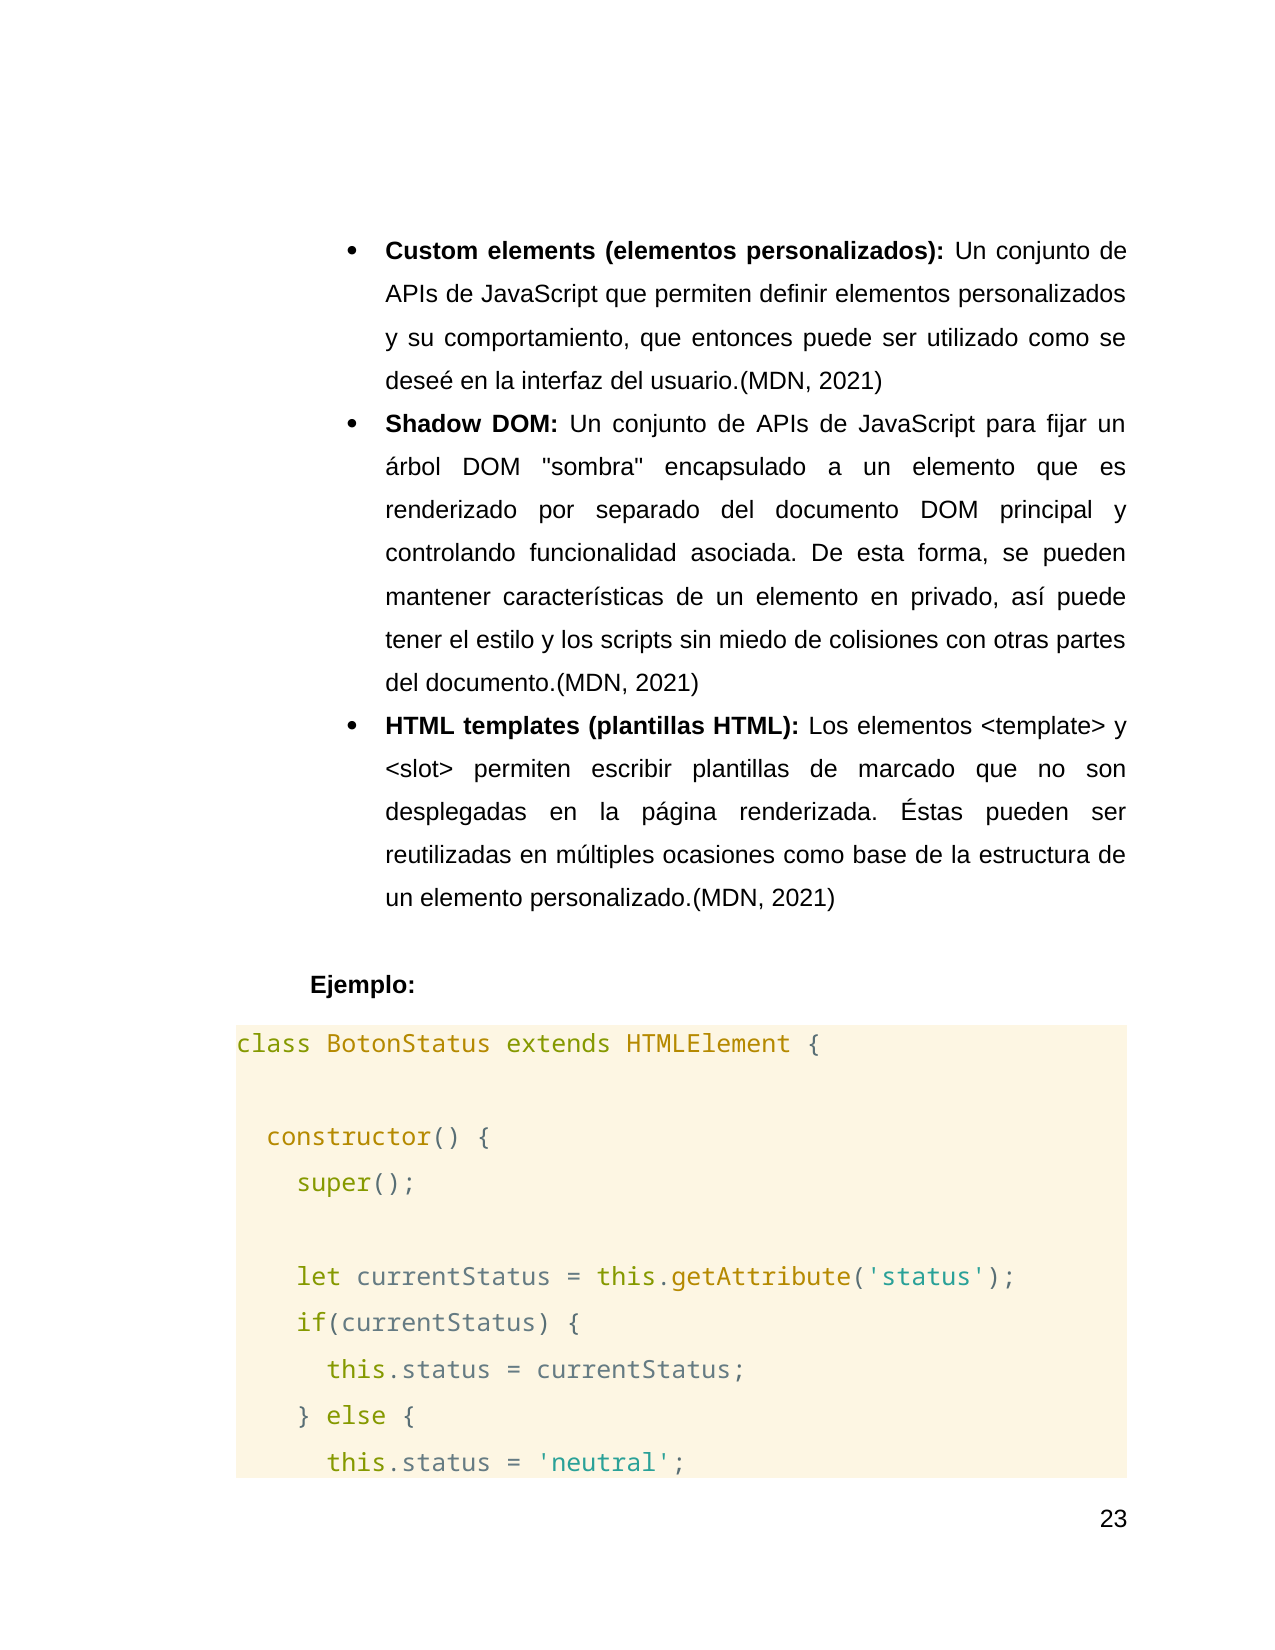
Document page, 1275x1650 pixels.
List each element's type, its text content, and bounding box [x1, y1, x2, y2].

text Ejemplo: [236, 970, 1127, 998]
text constructor() { [236, 1118, 1127, 1152]
text super(); [236, 1165, 1127, 1199]
list HTML templates (plantillas HTML): Los elementos <template> y <slot> permiten escribir plantillas de marcado que no son desplegadas en la página renderizada. Éstas pueden ser reutilizadas en múltiples ocasiones como base de la estructura de un elemento personalizado. [348, 711, 1127, 912]
text this.status = 'neutral'; [236, 1444, 1127, 1478]
text this.status = currentStatus; [236, 1351, 1127, 1385]
text if(currentStatus) { [236, 1305, 1127, 1339]
list Custom elements (elementos personalizados): Un conjunto de APIs de JavaScript que permiten definir elementos personalizados y su comportamiento, que entonces puede ser utilizado como se deseé en la interfaz del usuario. [348, 236, 1127, 394]
text class BotonStatus extends HTMLElement { [236, 1025, 1127, 1059]
text let currentStatus = this.getAttribute('status'); [236, 1258, 1127, 1292]
list Shadow DOM: Un conjunto de APIs de JavaScript para fijar un árbol DOM "sombra" encapsulado a un elemento que es renderizado por separado del documento DOM principal y controlando funcionalidad asociada. De esta forma, se pueden mantener características de un elemento en privado, así puede tener el estilo y los scripts sin miedo de colisiones con otras partes del documento. [348, 409, 1127, 696]
text } else { [236, 1398, 1127, 1432]
